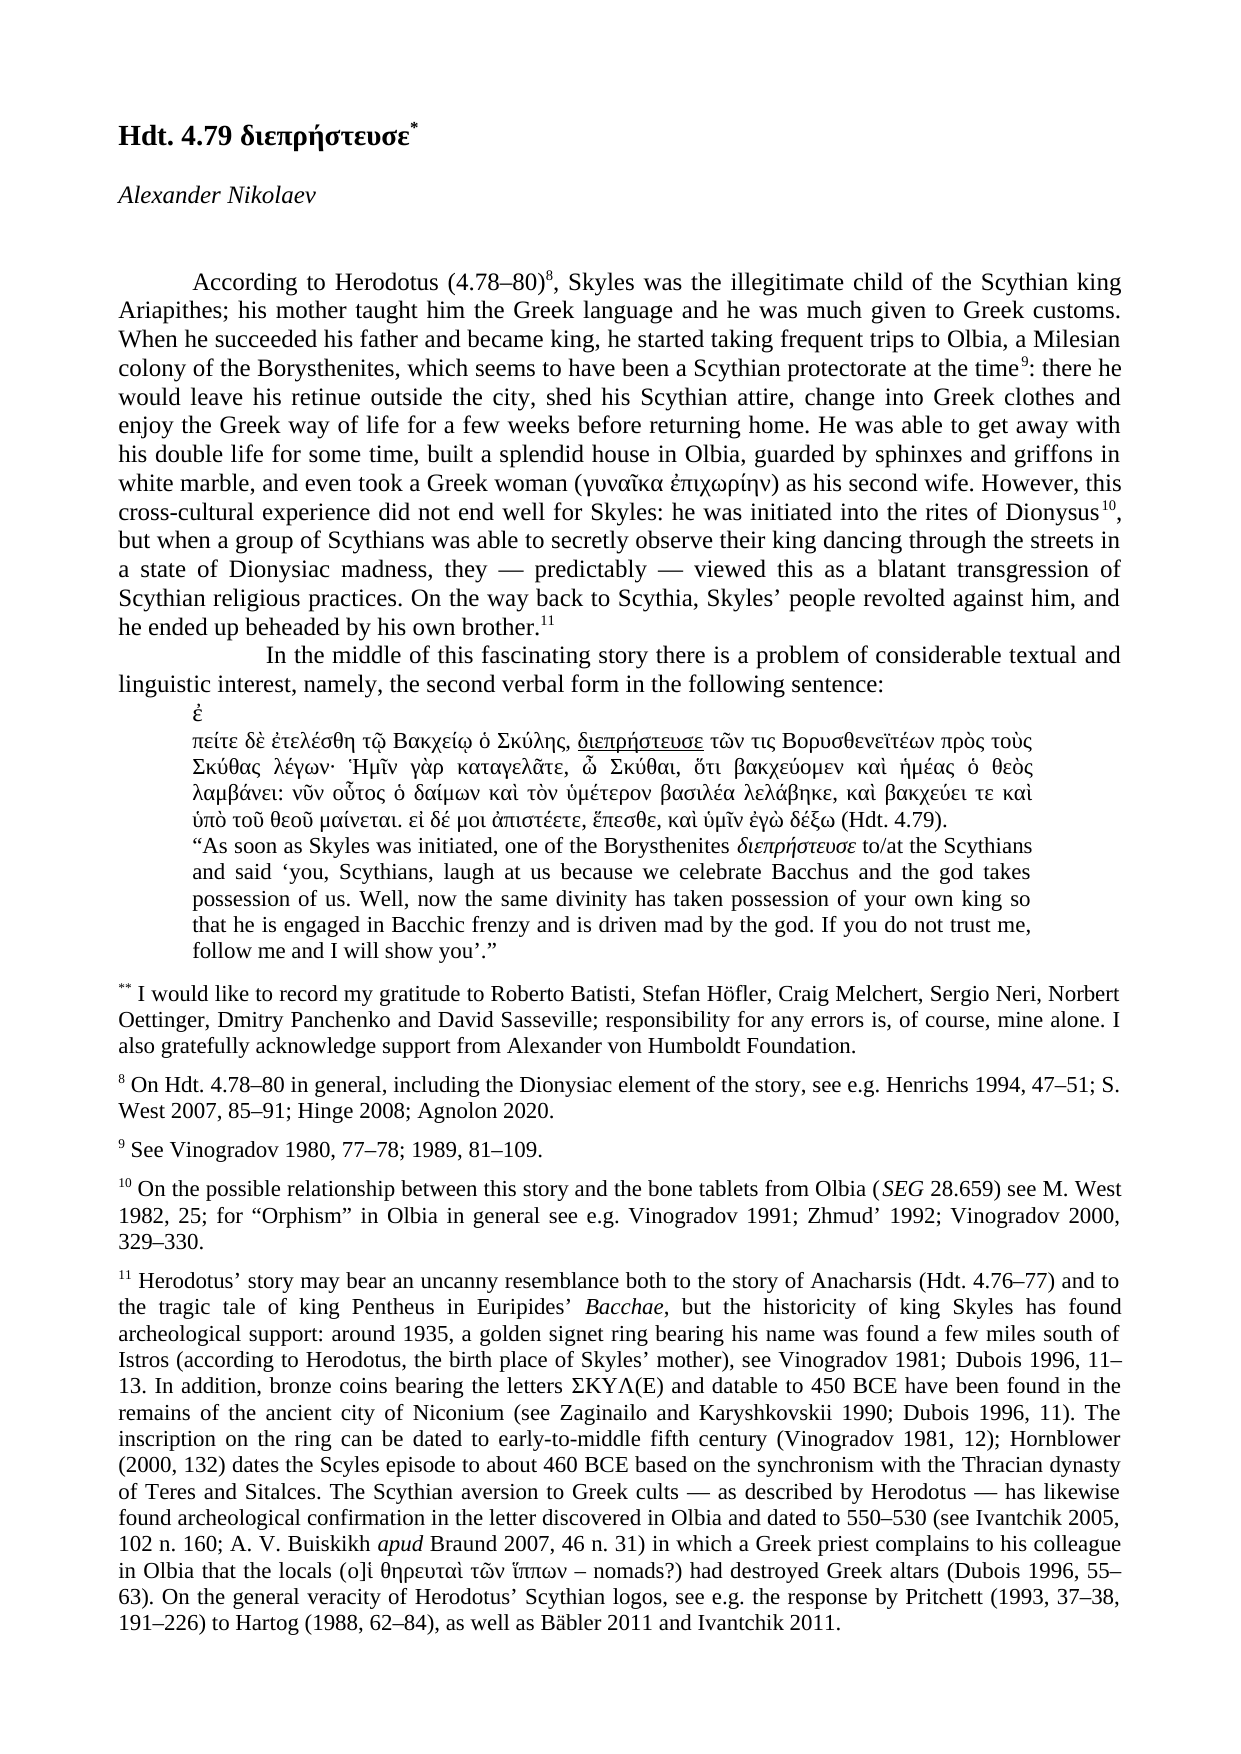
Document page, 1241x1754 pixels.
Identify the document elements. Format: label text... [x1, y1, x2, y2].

text Alexander Nikolaev [118, 180, 1122, 209]
text ἐ [118, 698, 1033, 727]
text πείτε δὲ ἐτελέσθη τῷ Βακχείῳ ὁ Σκύλης, διεπρήστευσε τῶν τις Βορυσθενεϊτέων πρὸς τοὺς Σκύθας λέγων· Ἡμῖν γὰρ καταγελᾶτε, ὦ Σκύθαι, ὅτι βακχεύομεν καὶ ἡμέας ὁ θεὸς λαμβάνει: νῦν οὗτος ὁ δαίμων καὶ τὸν ὑμέτερον βασιλέα λελάβηκε, καὶ βακχεύει τε καὶ ὑπὸ τοῦ θεοῦ μαίνεται. εἰ δέ μοι ἀπιστέετε, ἕπεσθε, καὶ ὑμῖν ἐγὼ δέξω (Hdt. 4.79). [192, 727, 1033, 832]
text Hdt. 4.79 διεπρήστευσε* [118, 118, 1122, 152]
text In the middle of this fascinating story there is a problem of considerable textual and linguistic interest, namely, the second verbal form in the following sentence: [118, 640, 1122, 698]
text “As soon as Skyles was initiated, one of the Borysthenites διεπρήστευσε to/at the Scythians and said ‘you, Scythians, laugh at us because we celebrate Bacchus and the god takes possession of us. Well, now the same divinity has taken possession of your own king so that he is engaged in Bacchic frenzy and is driven mad by the god. If you do not trust me, follow me and I will show you’.” [192, 832, 1033, 964]
text According to Herodotus (4.78–80), Skyles was the illegitimate child of the Scythian king Ariapithes; his mother taught him the Greek language and he was much given to Greek customs. When he succeeded his father and became king, he started taking frequent trips to Olbia, a Milesian colony of the Borysthenites, which seems to have been a Scythian protectorate at the time: there he would leave his retinue outside the city, shed his Scythian attire, change into Greek clothes and enjoy the Greek way of life for a few weeks before returning home. He was able to get away with his double life for some time, built a splendid house in Olbia, guarded by sphinxes and griffons in white marble, and even took a Greek woman (γυναῖκα ἐπιχωρίην) as his second wife. However, this cross-cultural experience did not end well for Skyles: he was initiated into the rites of Dionysus, but when a group of Scythians was able to secretly observe their king dancing through the streets in a state of Dionysiac madness, they — predictably — viewed this as a blatant transgression of Scythian religious practices. On the way back to Scythia, Skyles’ people revolted against him, and he ended up beheaded by his own brother. [118, 267, 1122, 640]
